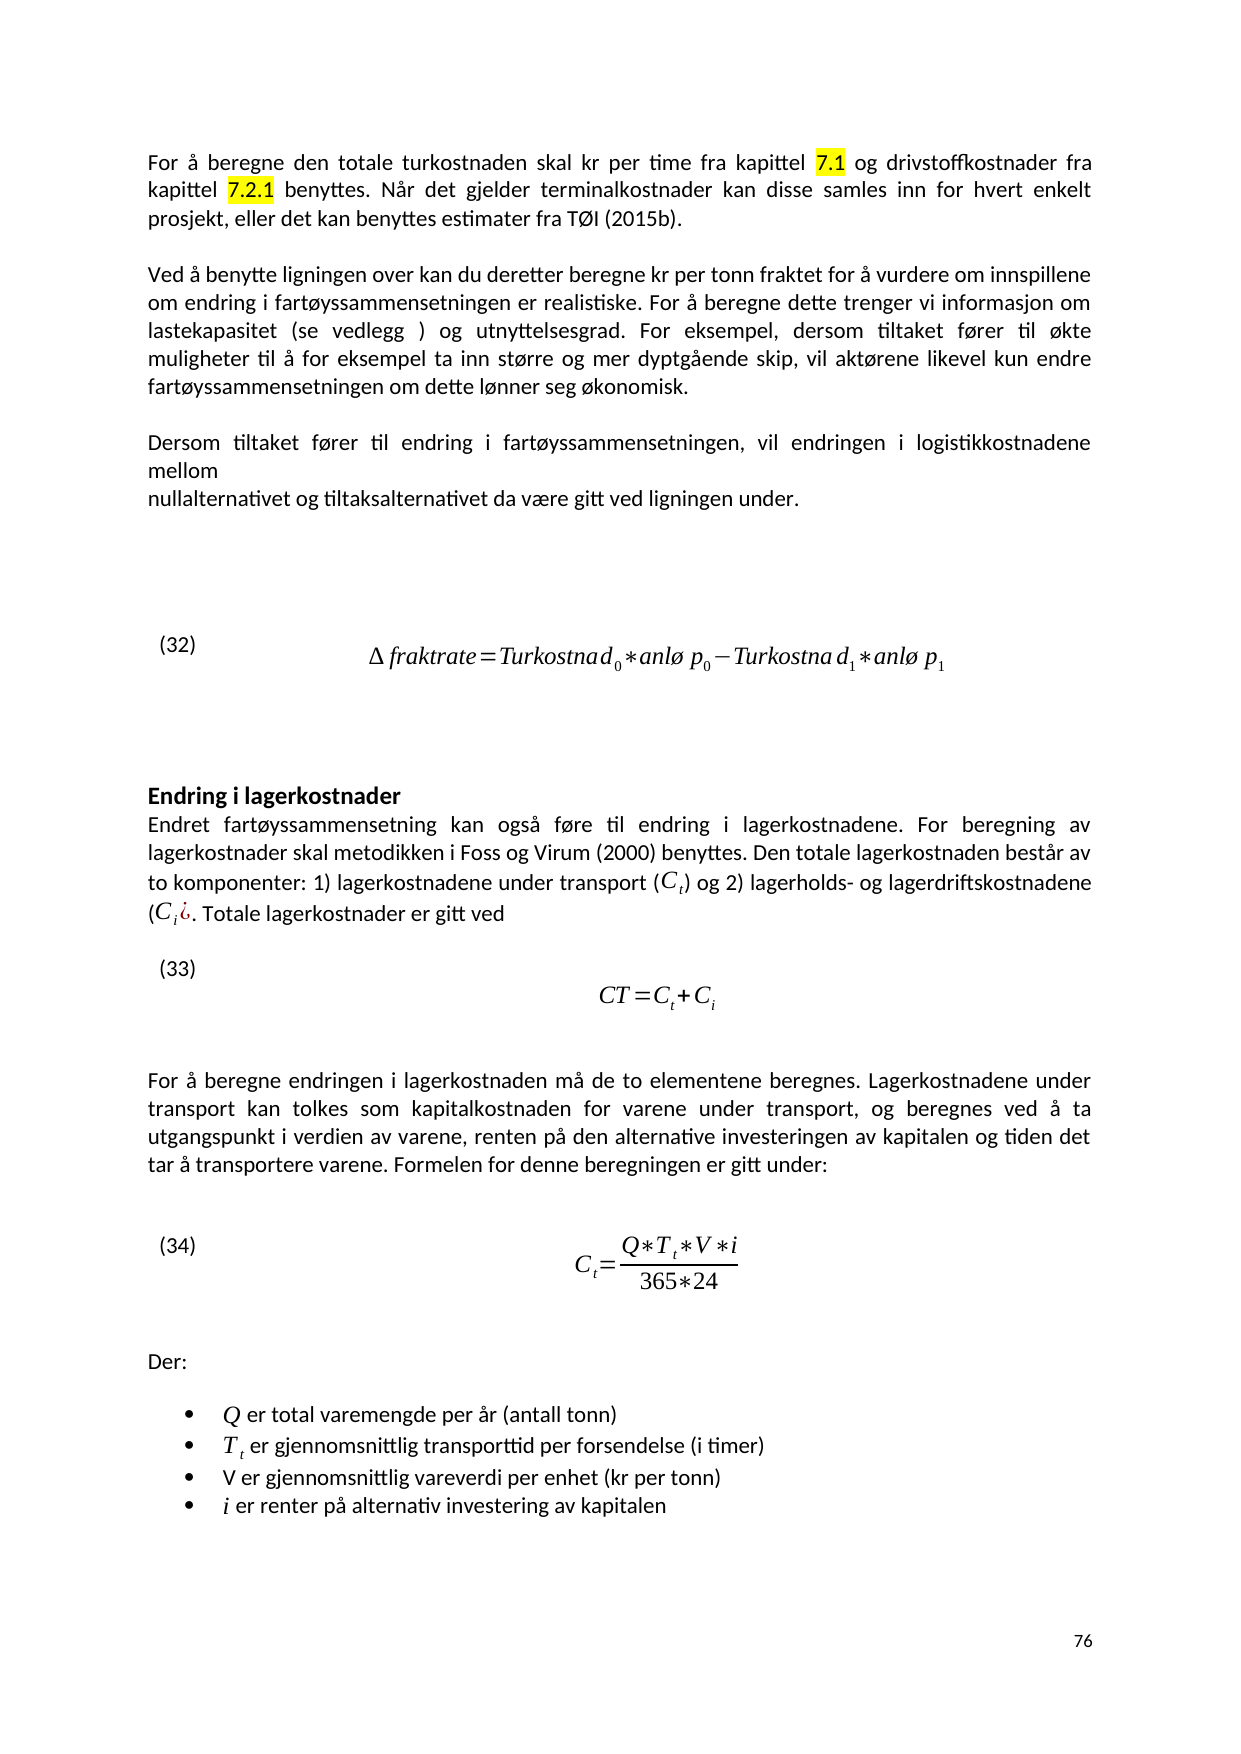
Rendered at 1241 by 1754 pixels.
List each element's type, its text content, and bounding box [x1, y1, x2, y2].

text Ved å benytte ligningen over kan du deretter beregne kr per tonn fraktet for å vurdere om innspillene om endring i fartøyssammensetningen er realistiske. For å beregne dette trenger vi informasjon om lastekapasitet (se vedlegg 0) og utnyttelsesgrad. For eksempel, dersom tiltaket fører til økte muligheter til å for eksempel ta inn større og mer dyptgående skip, vil aktørene likevel kun endre fartøyssammensetningen om dette lønner seg økonomisk. [148, 260, 1093, 400]
text nullalternativet og tiltaksalternativet da være gitt ved ligningen under. [148, 484, 1093, 512]
text Endret fartøyssammensetning kan også føre til endring i lagerkostnadene. For beregning av lagerkostnader skal metodikken i Foss og Virum (2000) benyttes. Den totale lagerkostnaden består av to komponenter: 1) lagerkostnadene under transport () og 2) lagerholds- og lagerdriftskostnadene (. Totale lagerkostnader er gitt ved [148, 810, 1093, 929]
text For å beregne den totale turkostnaden skal kr per time fra kapittel 7.1 og drivstoffkostnader fra kapittel 7.2.1 benyttes. Når det gjelder terminalkostnader kan disse samles inn for hvert enkelt prosjekt, eller det kan benyttes estimater fra TØI (2015b). [148, 148, 1093, 232]
text Dersom tiltaket fører til endring i fartøyssammensetningen, vil endringen i logistikkostnadene mellom [148, 428, 1093, 484]
table_header (32) [148, 590, 221, 699]
list er gjennomsnittlig transporttid per forsendelse (i timer) [185, 1431, 1093, 1463]
text For å beregne endringen i lagerkostnaden må de to elementene beregnes. Lagerkostnadene under transport kan tolkes som kapitalkostnaden for varene under transport, og beregnes ved å ta utgangspunkt i verdien av varene, renten på den alternative investeringen av kapitalen og tiden det tar å transportere varene. Formelen for denne beregningen er gitt under: [148, 1066, 1093, 1178]
table_header [221, 929, 1093, 1038]
list V er gjennomsnittlig vareverdi per enhet (kr per tonn) [185, 1463, 1093, 1491]
text Der: [148, 1347, 1093, 1375]
list er total varemengde per år (antall tonn) [185, 1400, 1093, 1431]
list er renter på alternativ investering av kapitalen [185, 1491, 1093, 1522]
table_header [221, 590, 1093, 699]
table_header (33) [148, 929, 221, 1038]
table_header [221, 1207, 1093, 1319]
text Endring i lagerkostnader [148, 780, 1093, 810]
table_header (34) [148, 1207, 221, 1319]
